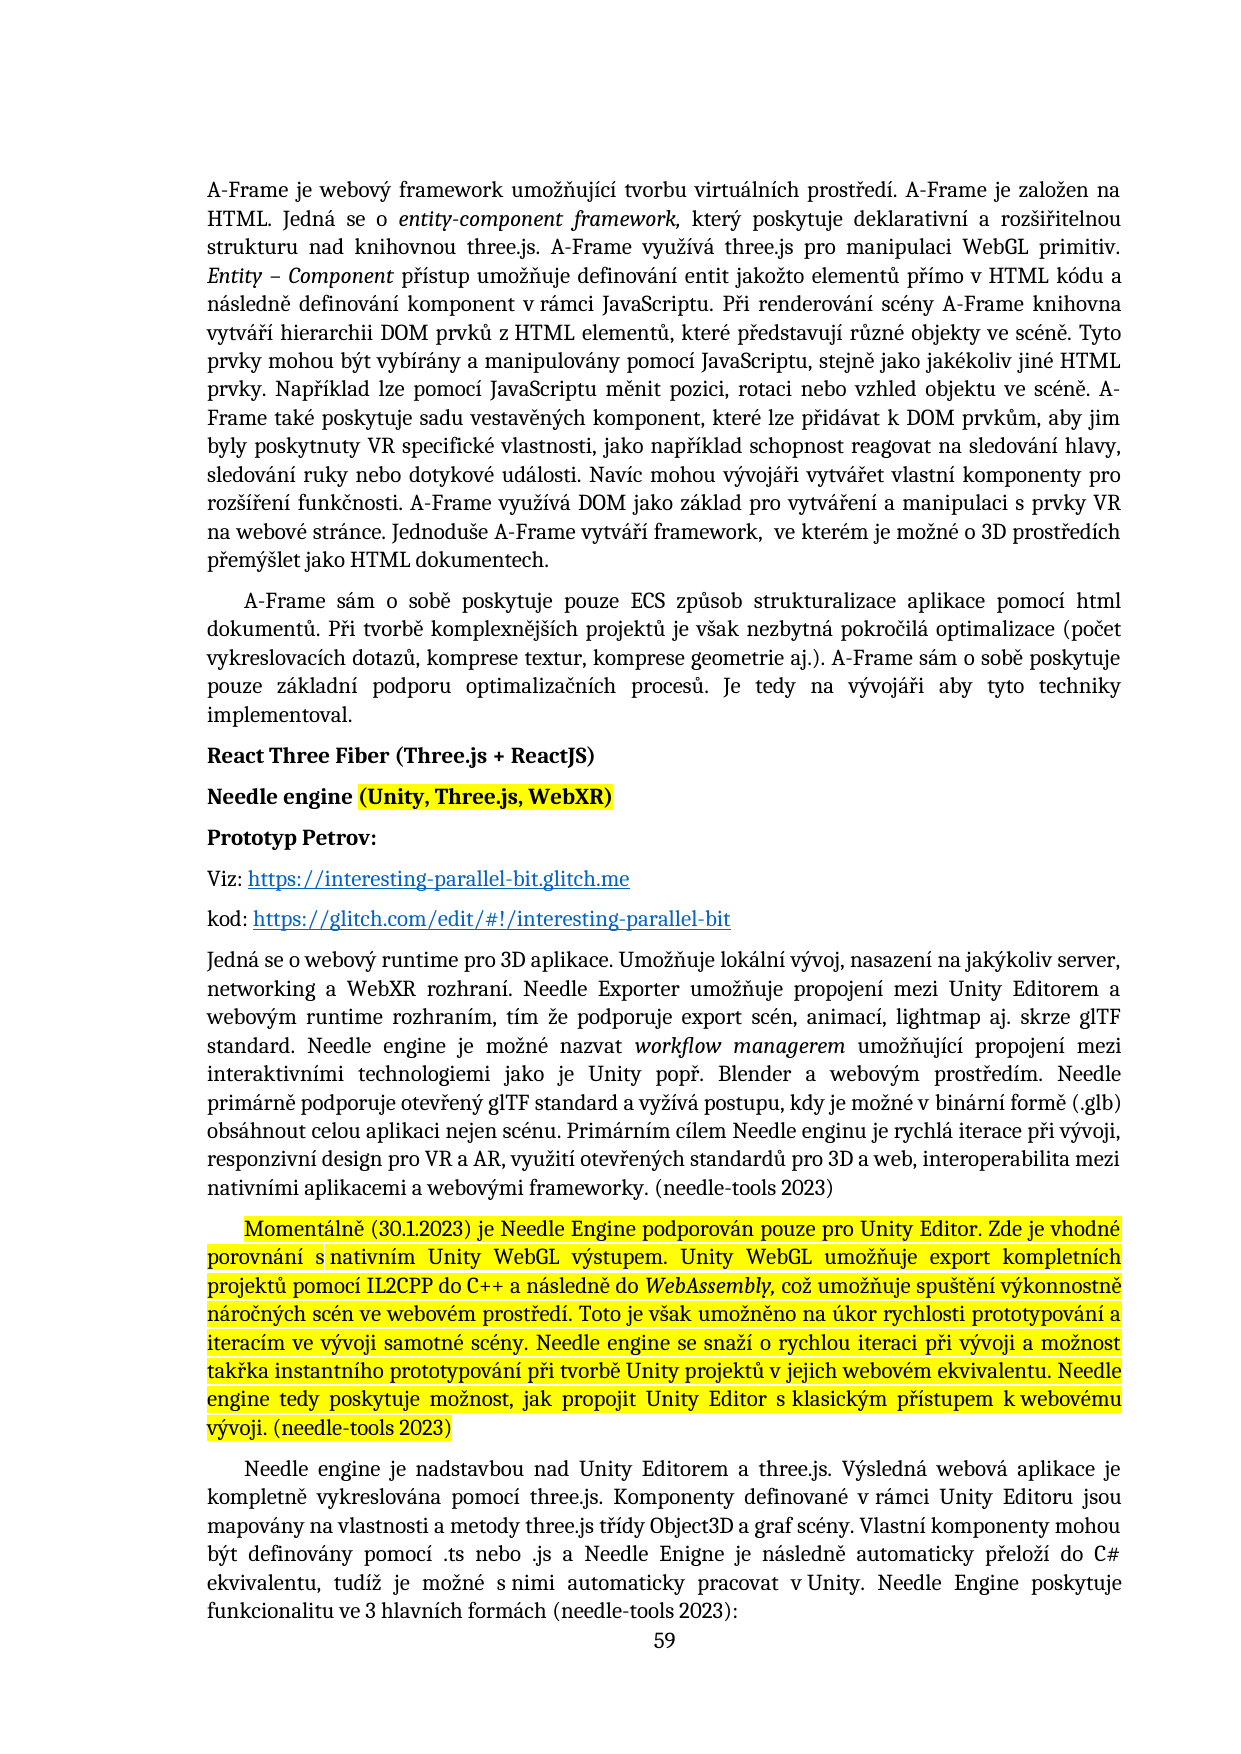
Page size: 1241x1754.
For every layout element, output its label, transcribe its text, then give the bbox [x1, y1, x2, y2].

text A-Frame sám o sobě poskytuje pouze ECS způsob strukturalizace aplikace pomocí html dokumentů. Při tvorbě komplexnějších projektů je však nezbytná pokročilá optimalizace (počet vykreslovacích dotazů, komprese textur, komprese geometrie aj.). A-Frame sám o sobě poskytuje pouze základní podporu optimalizačních procesů. Je tedy na vývojáři aby tyto techniky implementoval. [207, 588, 1122, 728]
text Prototyp Petrov: [207, 824, 1122, 851]
text React Three Fiber (Three.js + ReactJS) [207, 742, 1122, 769]
text Needle engine je nadstavbou nad Unity Editorem a three.js. Výsledná webová aplikace je kompletně vykreslována pomocí three.js. Komponenty definované v rámci Unity Editoru jsou mapovány na vlastnosti a metody three.js třídy Object3D a graf scény. Vlastní komponenty mohou být definovány pomocí .ts nebo .js a Needle Enigne je následně automaticky přeloží do C# ekvivalentu, tudíž je možné s nimi automaticky pracovat v Unity. Needle Engine poskytuje funkcionalitu ve 3 hlavních formách (needle-tools 2023): [207, 1456, 1122, 1624]
text kod: https://glitch.com/edit/#!/interesting-parallel-bit [207, 906, 1122, 933]
text Jedná se o webový runtime pro 3D aplikace. Umožňuje lokální vývoj, nasazení na jakýkoliv server, networking a WebXR rozhraní. Needle Exporter umožňuje propojení mezi Unity Editorem a webovým runtime rozhraním, tím že podporuje export scén, animací, lightmap aj. skrze glTF standard. Needle engine je možné nazvat workflow managerem umožňující propojení mezi interaktivními technologiemi jako je Unity popř. Blender a webovým prostředím. Needle primárně podporuje otevřený glTF standard a vyžívá postupu, kdy je možné v binární formě (.glb) obsáhnout celou aplikaci nejen scénu. Primárním cílem Needle enginu je rychlá iterace při vývoji, responzivní design pro VR a AR, využití otevřených standardů pro 3D a web, interoperabilita mezi nativními aplikacemi a webovými frameworky. (needle-tools 2023) [207, 947, 1122, 1201]
text Momentálně (30.1.2023) je Needle Engine podporován pouze pro Unity Editor. Zde je vhodné porovnání s nativním Unity WebGL výstupem. Unity WebGL umožňuje export kompletních projektů pomocí IL2CPP do C++ a následně do WebAssembly, což umožňuje spuštění výkonnostně náročných scén ve webovém prostředí. Toto je však umožněno na úkor rychlosti prototypování a iteracím ve vývoji samotné scény. Needle engine se snaží o rychlou iteraci při vývoji a možnost takřka instantního prototypování při tvorbě Unity projektů v jejich webovém ekvivalentu. Needle engine tedy poskytuje možnost, jak propojit Unity Editor s klasickým přístupem k webovému vývoji. (needle-tools 2023) [207, 1216, 1122, 1273]
text A-Frame je webový framework umožňující tvorbu virtuálních prostředí. A-Frame je založen na HTML. Jedná se o entity-component framework, který poskytuje deklarativní a rozšiřitelnou strukturu nad knihovnou three.js. A-Frame využívá three.js pro manipulaci WebGL primitiv. Entity – Component přístup umožňuje definování entit jakožto elementů přímo v HTML kódu a následně definování komponent v rámci JavaScriptu. Při renderování scény A-Frame knihovna vytváří hierarchii DOM prvků z HTML elementů, které představují různé objekty ve scéně. Tyto prvky mohou být vybírány a manipulovány pomocí JavaScriptu, stejně jako jakékoliv jiné HTML prvky. Například lze pomocí JavaScriptu měnit pozici, rotaci nebo vzhled objektu ve scéně. A-Frame také poskytuje sadu vestavěných komponent, které lze přidávat k DOM prvkům, aby jim byly poskytnuty VR specifické vlastnosti, jako například schopnost reagovat na sledování hlavy, sledování ruky nebo dotykové události. Navíc mohou vývojáři vytvářet vlastní komponenty pro rozšíření funkčnosti. A-Frame využívá DOM jako základ pro vytváření a manipulaci s prvky VR na webové stránce. Jednoduše A-Frame vytváří framework, ve kterém je možné o 3D prostředích přemýšlet jako HTML dokumentech. [207, 177, 1122, 573]
text Viz: https://interesting-parallel-bit.glitch.me [207, 865, 1122, 892]
text Needle engine (Unity, Three.js, WebXR) [207, 783, 1122, 810]
